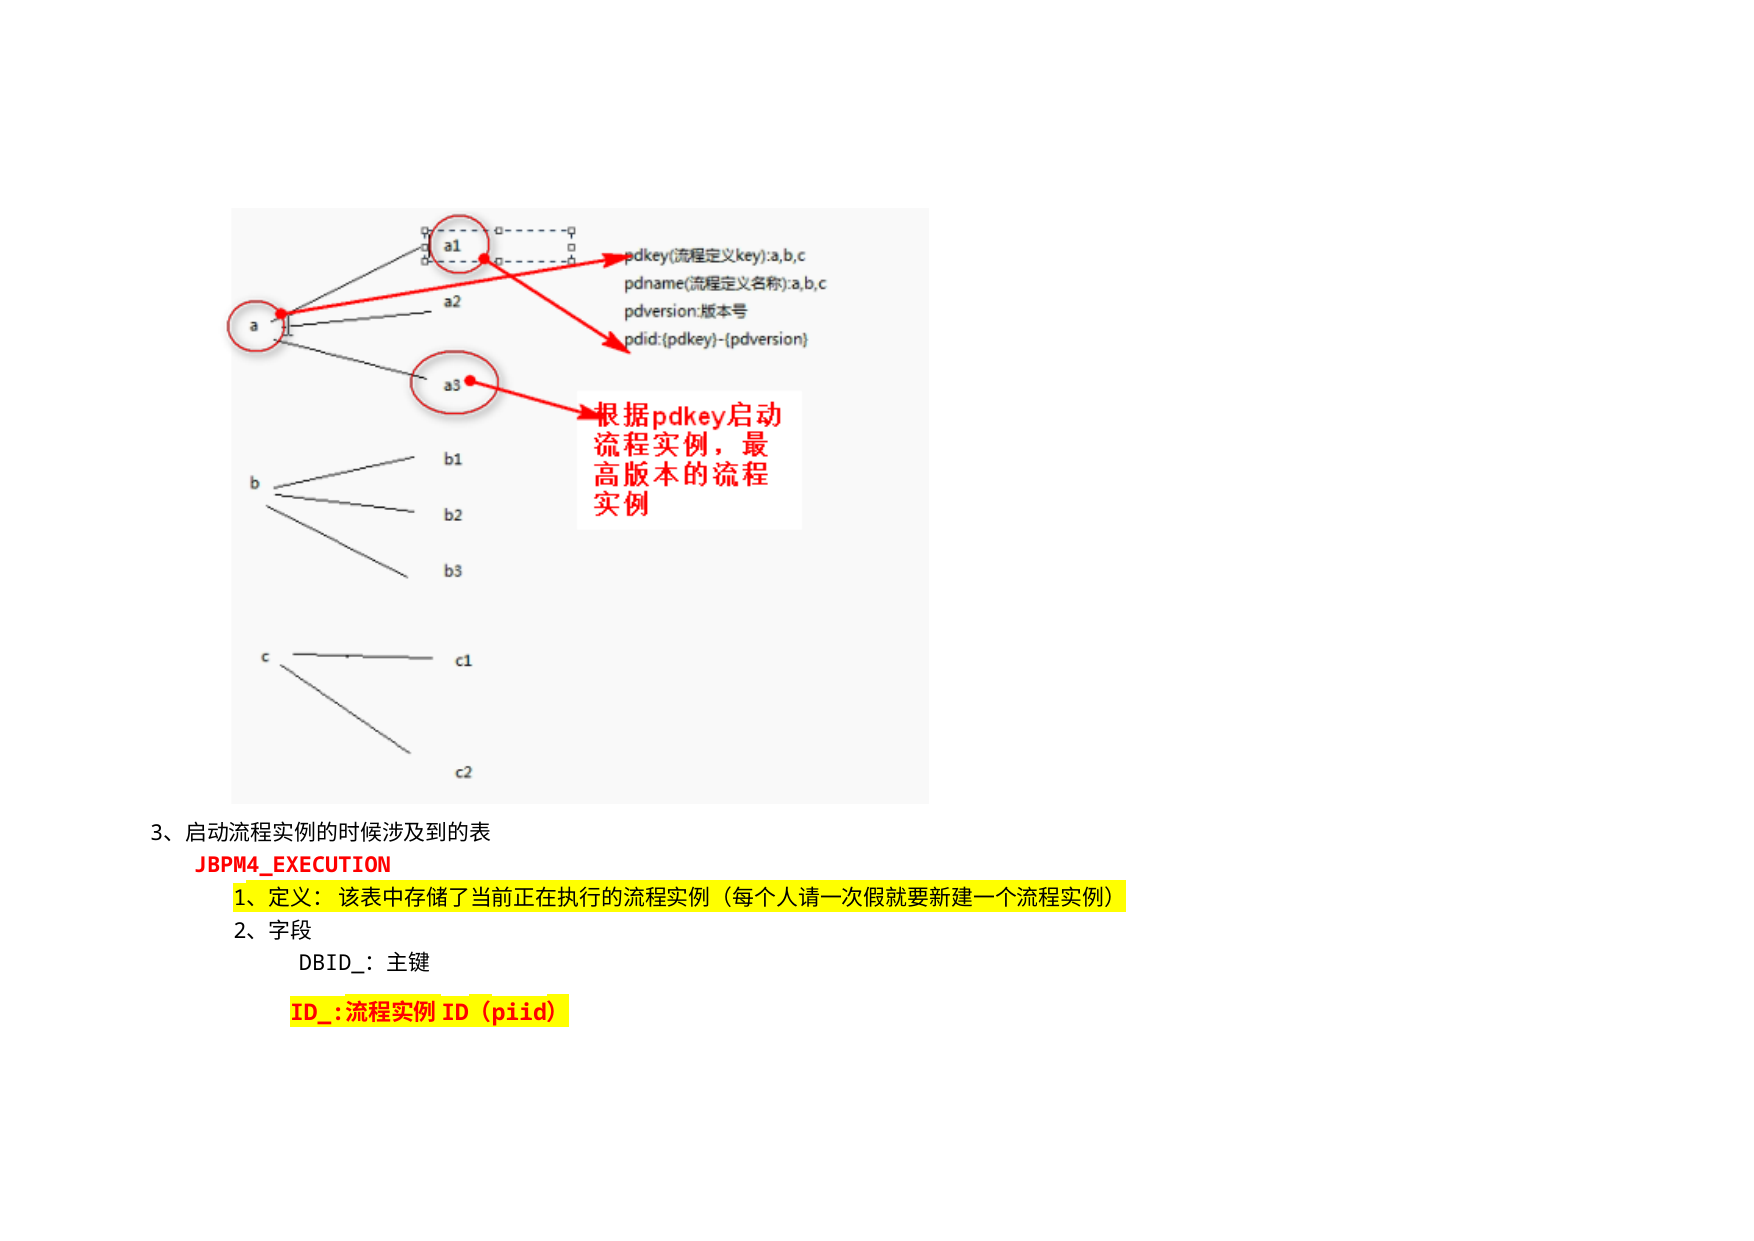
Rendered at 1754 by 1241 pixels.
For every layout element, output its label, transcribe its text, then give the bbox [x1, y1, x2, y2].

list 1、定义： 该表中存储了当前正在执行的流程实例（每个人请一次假就要新建一个流程实例） [150, 880, 1704, 913]
list ID_:流程实例ID（piid） [150, 978, 1704, 1043]
picture [202, 208, 929, 804]
list JBPM4_EXECUTION [150, 848, 1704, 880]
list DBID_：主键 [150, 945, 1704, 978]
list 2、字段 [150, 913, 1704, 945]
list 3、启动流程实例的时候涉及到的表 [150, 815, 1704, 848]
